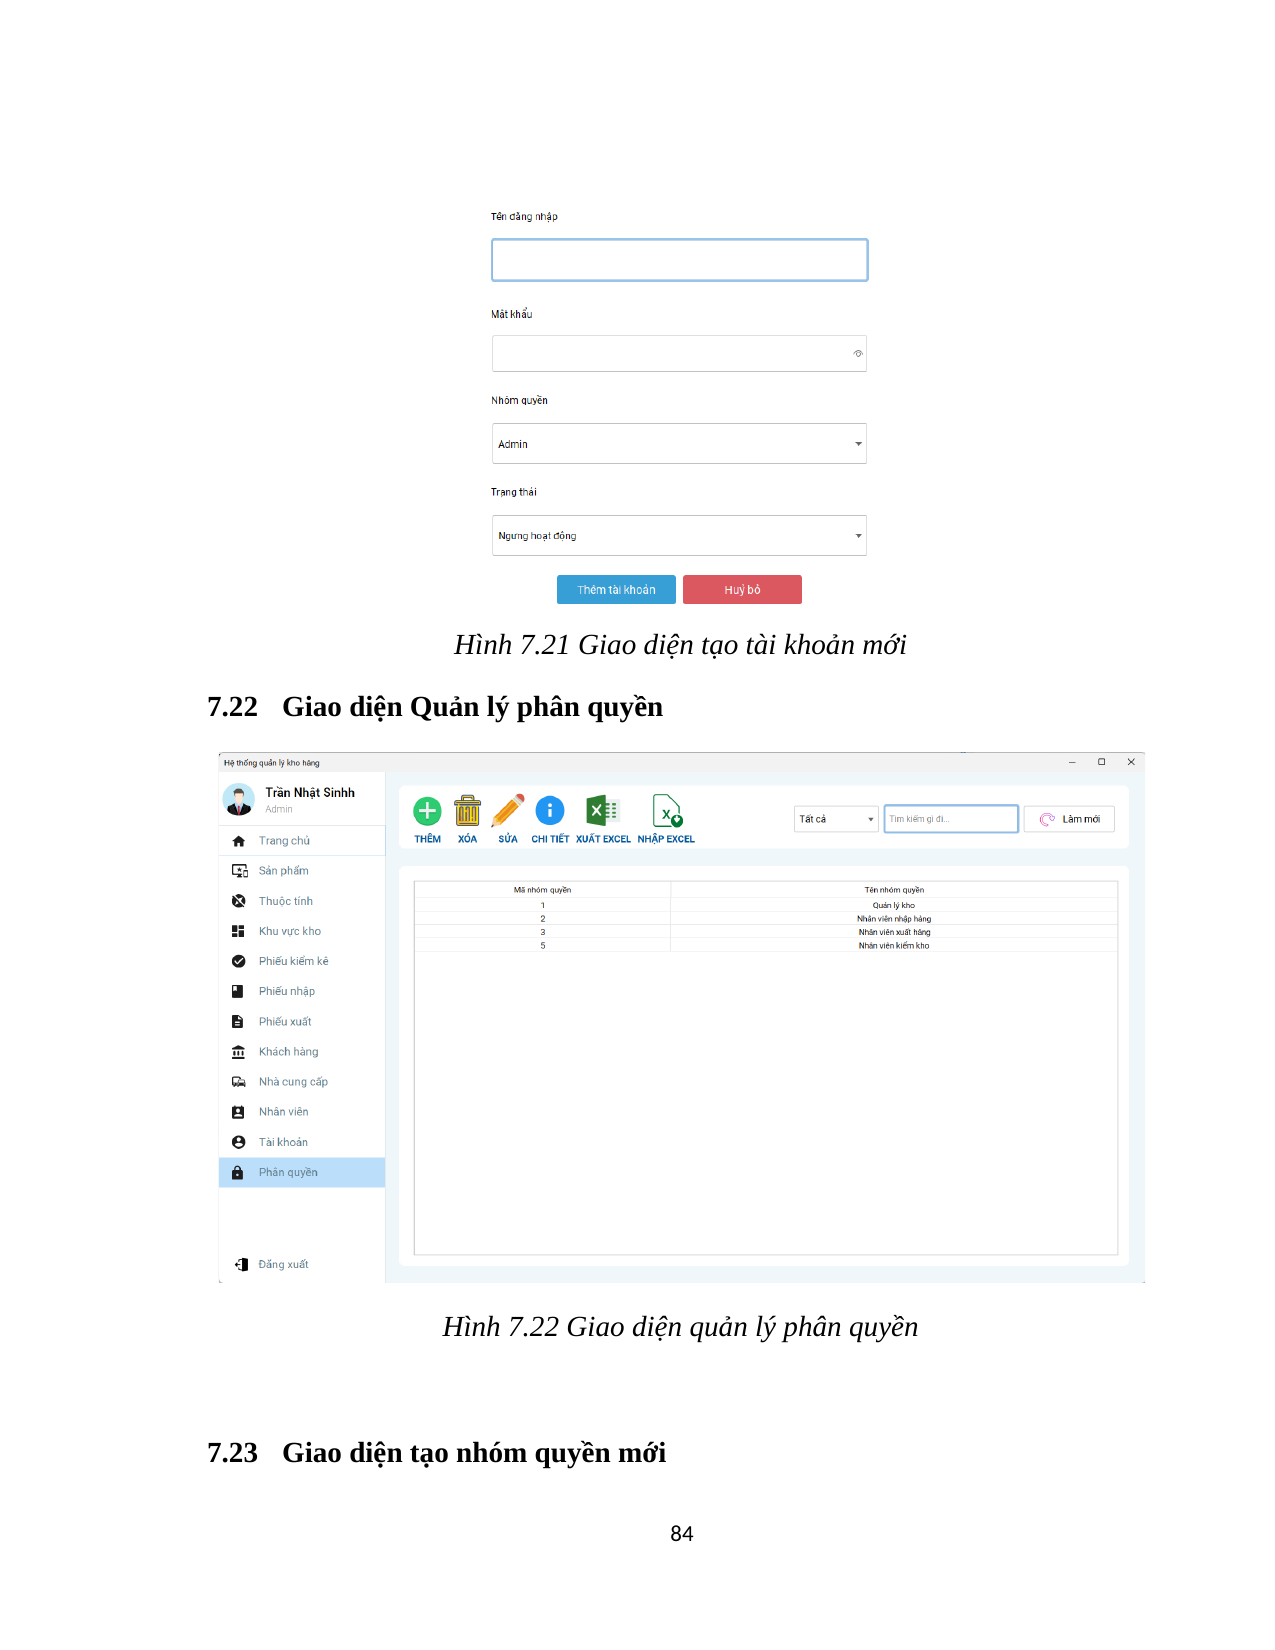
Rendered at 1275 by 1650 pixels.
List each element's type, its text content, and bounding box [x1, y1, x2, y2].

text Hình 7.22 Giao diện quản lý phân quyền [207, 1309, 1157, 1343]
list Giao diện Quản lý phân quyền [207, 689, 1157, 723]
picture [218, 752, 1146, 1283]
text Hình 7.21 Giao diện tạo tài khoản mới [207, 627, 1157, 660]
picture [488, 206, 875, 608]
list Giao diện tạo nhóm quyền mới [207, 1435, 1157, 1468]
